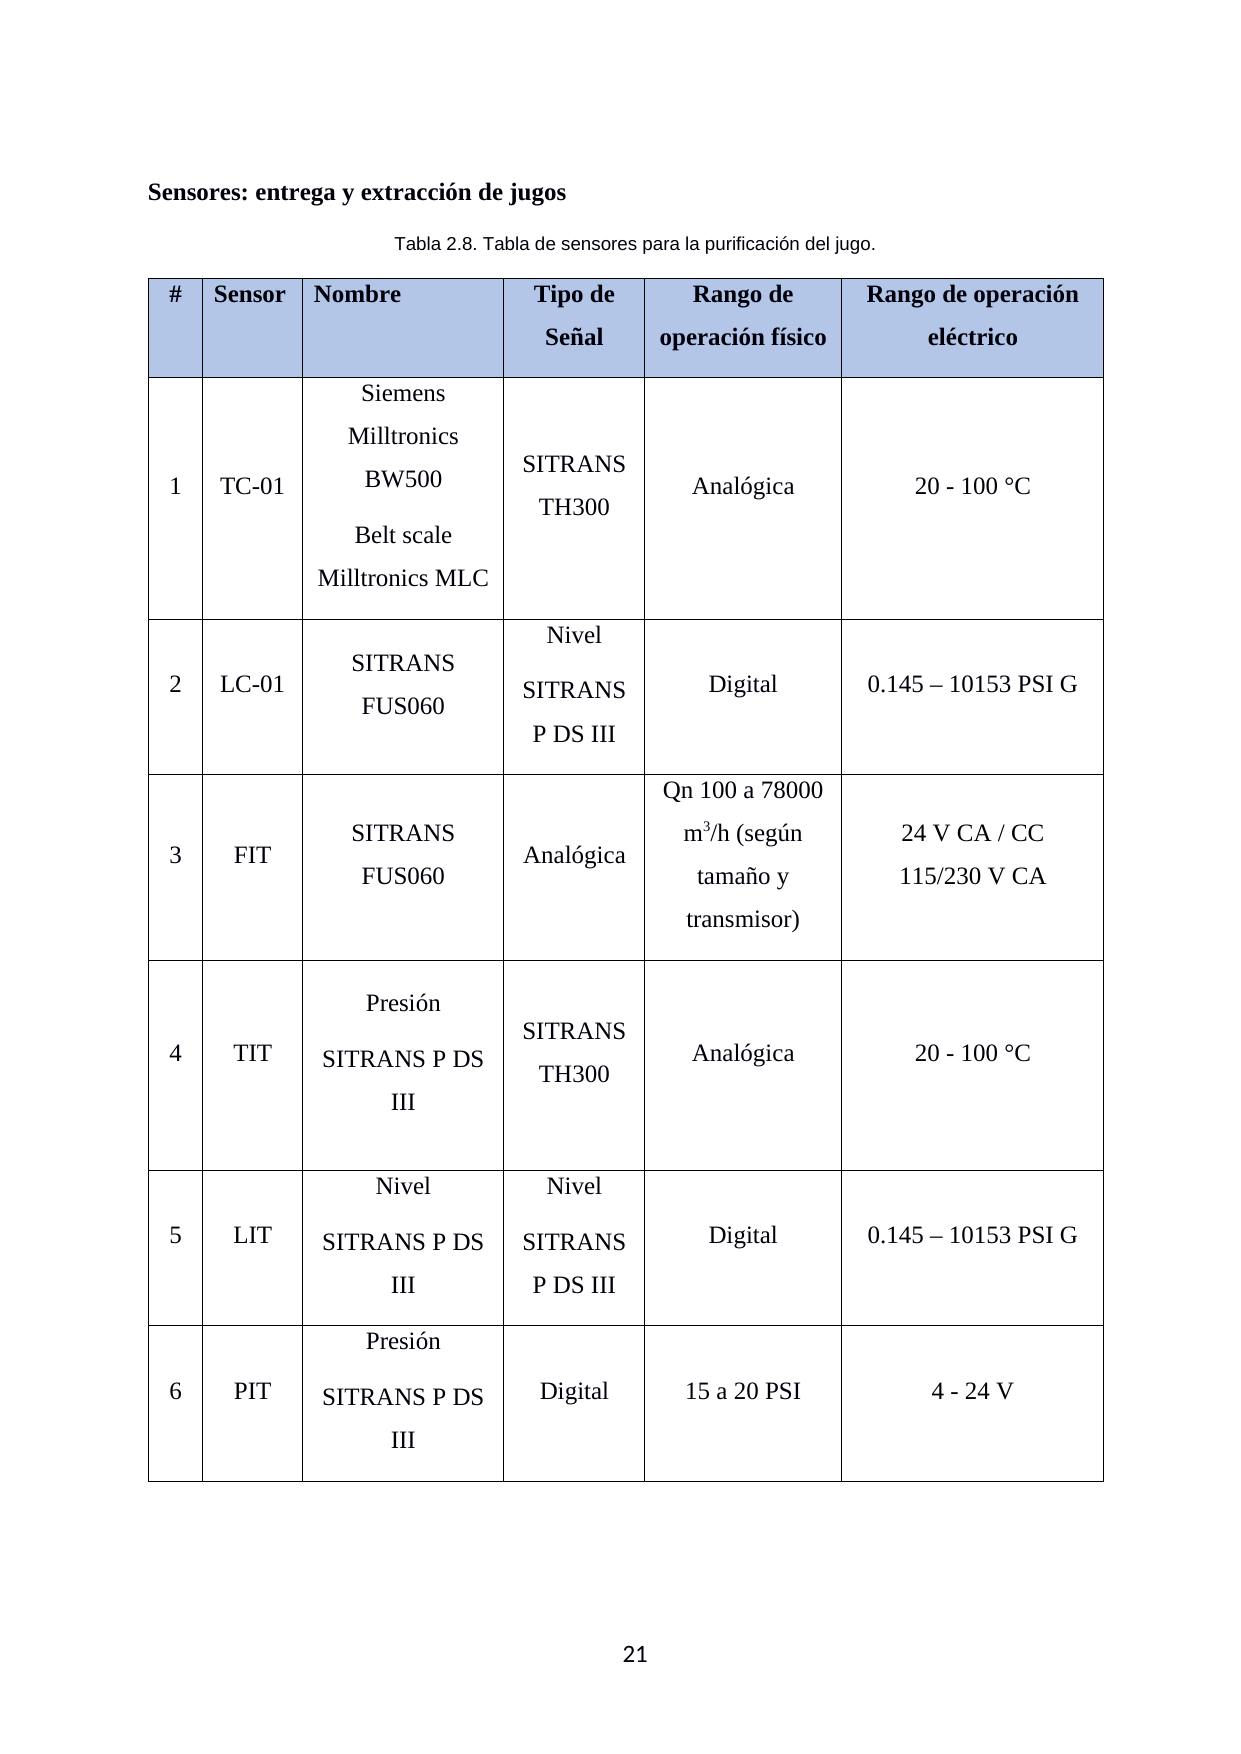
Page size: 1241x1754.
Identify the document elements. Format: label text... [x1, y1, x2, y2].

table_cell Qn 100 a 78000 m3/h (según tamaño y transmisor) [645, 775, 841, 960]
table_cell 0.145 – 10153 PSI G [842, 620, 1103, 774]
text Sensores: entrega y extracción de jugos [148, 177, 1122, 206]
table_cell Digital [645, 620, 841, 774]
table_header Rango de operación físico [645, 279, 841, 377]
table_cell Nivel SITRANS P DS III [504, 620, 644, 774]
table_header Rango de operación eléctrico [842, 279, 1103, 377]
table_cell PIT [203, 1326, 302, 1481]
table_cell SITRANS TH300 [504, 378, 644, 619]
table_cell Analógica [645, 961, 841, 1170]
table_cell 1 [149, 378, 202, 619]
table_cell SITRANS FUS060 [303, 775, 503, 960]
table_header Sensor [203, 279, 302, 377]
table_cell Presión SITRANS P DS III [303, 1326, 503, 1481]
table_cell 15 a 20 PSI [645, 1326, 841, 1481]
table_header # [149, 279, 202, 377]
table_cell 4 [149, 961, 202, 1170]
table_cell SITRANS TH300 [504, 961, 644, 1170]
table_cell Analógica [504, 775, 644, 960]
table_cell Nivel SITRANS P DS III [303, 1171, 503, 1325]
table_cell Analógica [645, 378, 841, 619]
table_cell 4 - 24 V [842, 1326, 1103, 1481]
table_cell SITRANS FUS060 [303, 620, 503, 774]
table_header Tipo de Señal [504, 279, 644, 377]
table_cell Nivel SITRANS P DS III [504, 1171, 644, 1325]
table_cell 20 - 100 °C [842, 378, 1103, 619]
table_cell 0.145 – 10153 PSI G [842, 1171, 1103, 1325]
table_cell 5 [149, 1171, 202, 1325]
table_cell TC-01 [203, 378, 302, 619]
table_cell 2 [149, 620, 202, 774]
table_cell Digital [645, 1171, 841, 1325]
table_cell Presión SITRANS P DS III [303, 961, 503, 1170]
table_header Nombre [303, 279, 503, 377]
table_cell 3 [149, 775, 202, 960]
table_cell 6 [149, 1326, 202, 1481]
table_cell FIT [203, 775, 302, 960]
text Tabla 2.8. Tabla de sensores para la purificación del jugo. [148, 233, 1122, 254]
table_cell LC-01 [203, 620, 302, 774]
table_cell LIT [203, 1171, 302, 1325]
table_cell Siemens Milltronics BW500 Belt scale Milltronics MLC [303, 378, 503, 619]
table_cell 24 V CA / CC 115/230 V CA [842, 775, 1103, 960]
table_cell TIT [203, 961, 302, 1170]
table_cell Digital [504, 1326, 644, 1481]
table_cell 20 - 100 °C [842, 961, 1103, 1170]
